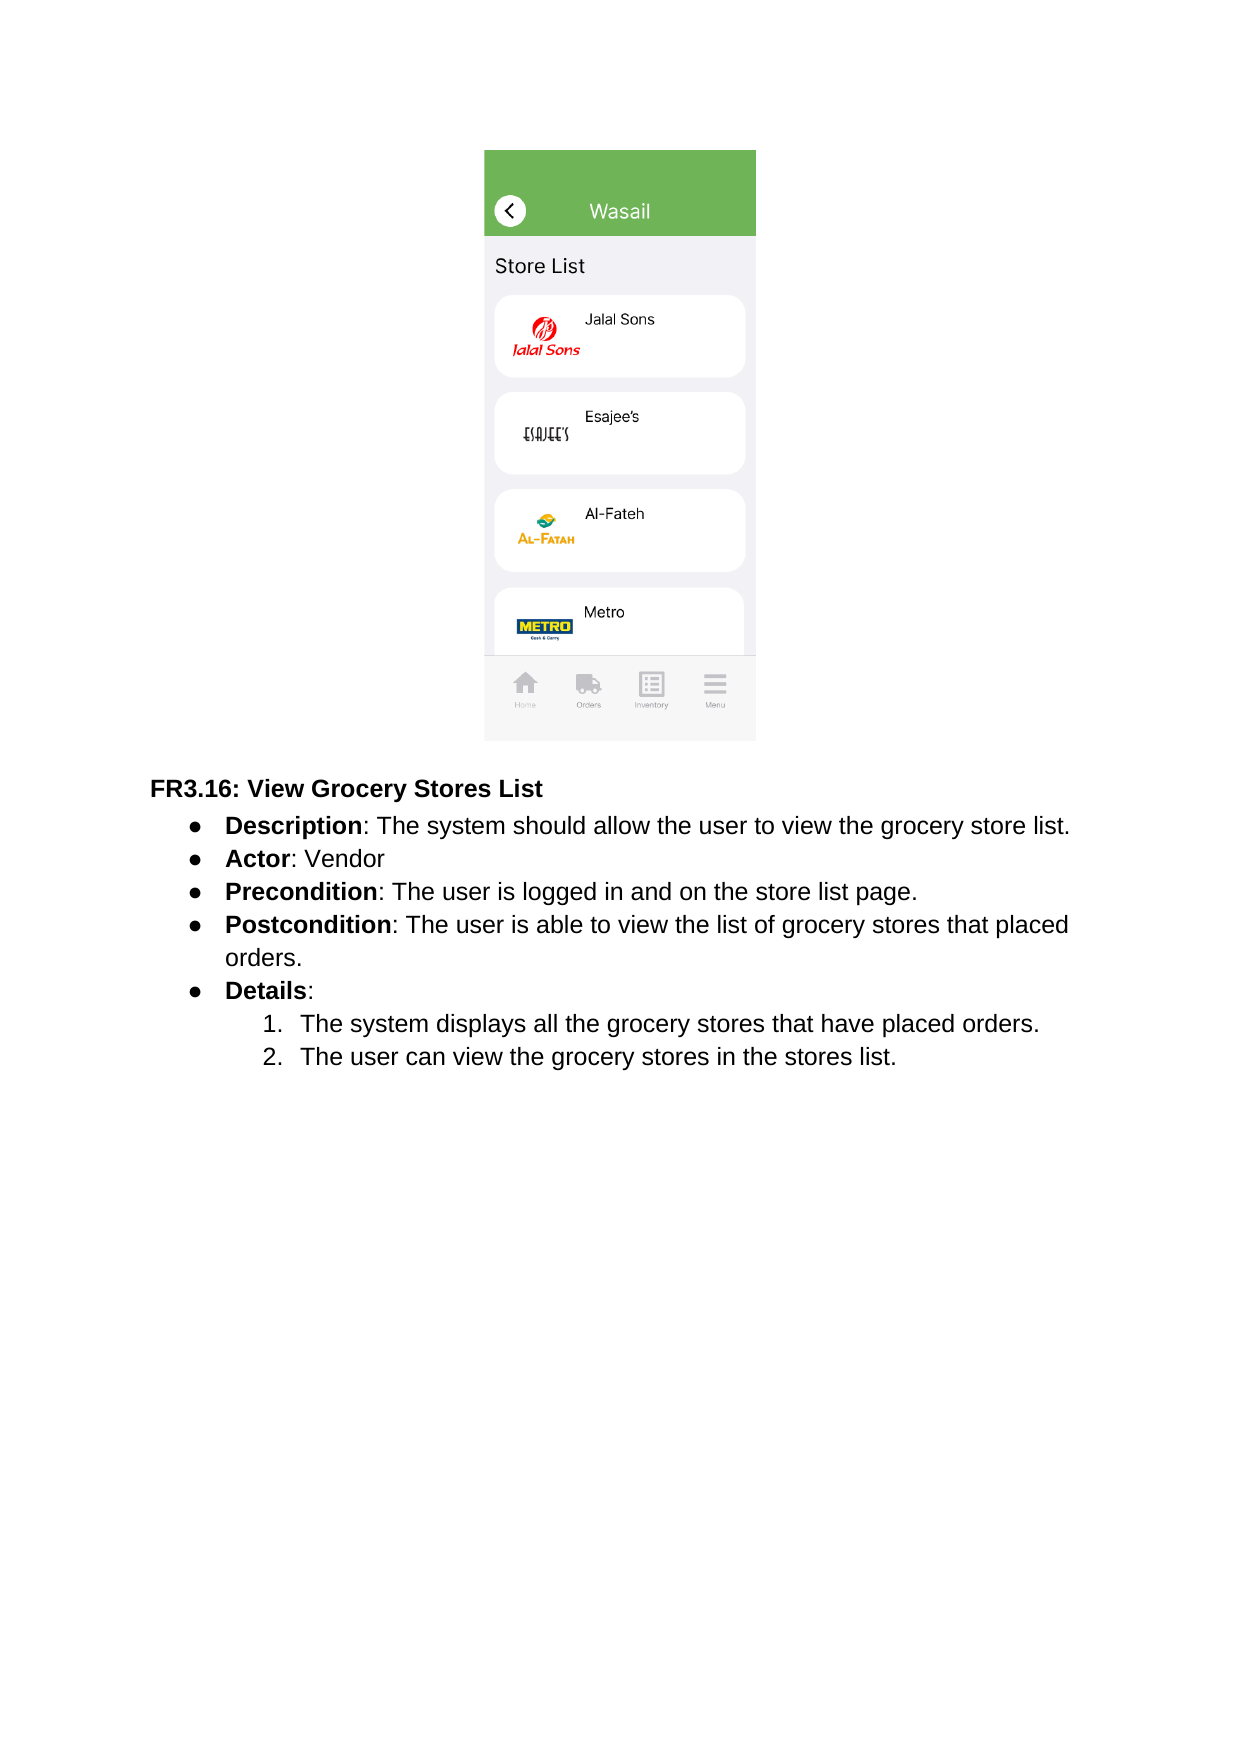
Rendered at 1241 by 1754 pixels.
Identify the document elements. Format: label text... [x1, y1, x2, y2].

list Actor: Vendor [187, 844, 1090, 873]
list Details: [187, 976, 1090, 1005]
list Postcondition: The user is able to view the list of grocery stores that placed orders. [187, 910, 1090, 972]
list Precondition: The user is logged in and on the store list page. [187, 877, 1090, 906]
list The user can view the grocery stores in the stores list. [262, 1042, 1090, 1071]
list The system displays all the grocery stores that have placed orders. [262, 1009, 1090, 1038]
picture [484, 150, 756, 741]
list Description: The system should allow the user to view the grocery store list. [187, 811, 1090, 840]
subtitle FR3.16: View Grocery Stores List [150, 774, 1090, 803]
